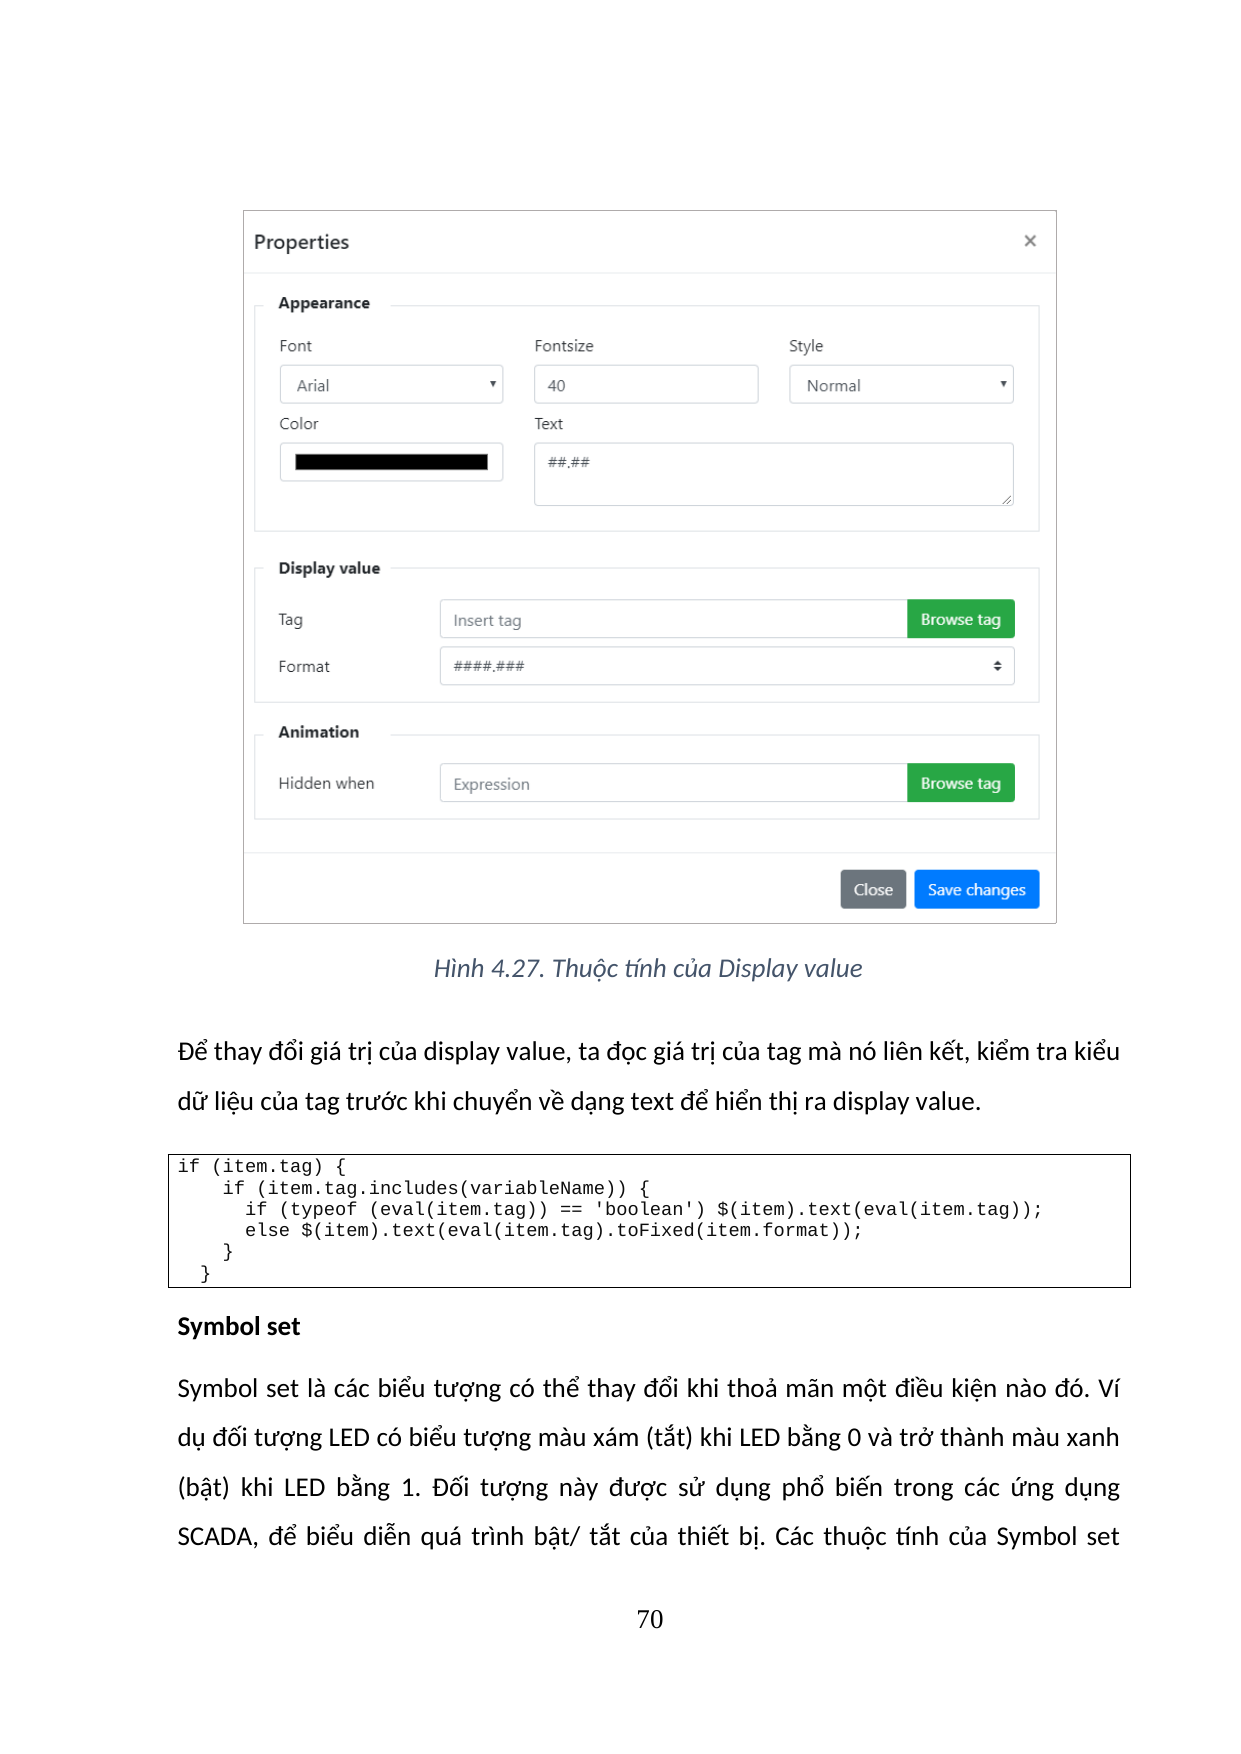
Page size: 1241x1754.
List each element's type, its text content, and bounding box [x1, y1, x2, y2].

text if (item.tag) { [169, 1155, 1130, 1178]
text if (typeof (eval(item.tag)) == 'boolean') $(item).text(eval(item.tag)); [177, 1200, 1122, 1221]
picture [244, 211, 1056, 923]
text else $(item).text(eval(item.tag).toFixed(item.format)); [177, 1221, 1122, 1242]
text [177, 1371, 1122, 1552]
text Để thay đổi giá trị của display value, ta đọc giá trị của tag mà nó liên kết, kiểm tra kiểu dữ liệu của tag trước khi chuyển về dạng text để hiển thị ra display value. [177, 1034, 1122, 1117]
text Symbol set [177, 1309, 1122, 1342]
text } [169, 1260, 1130, 1287]
text } [177, 1242, 1122, 1260]
text if (item.tag.includes(variableName)) { [177, 1178, 1122, 1200]
